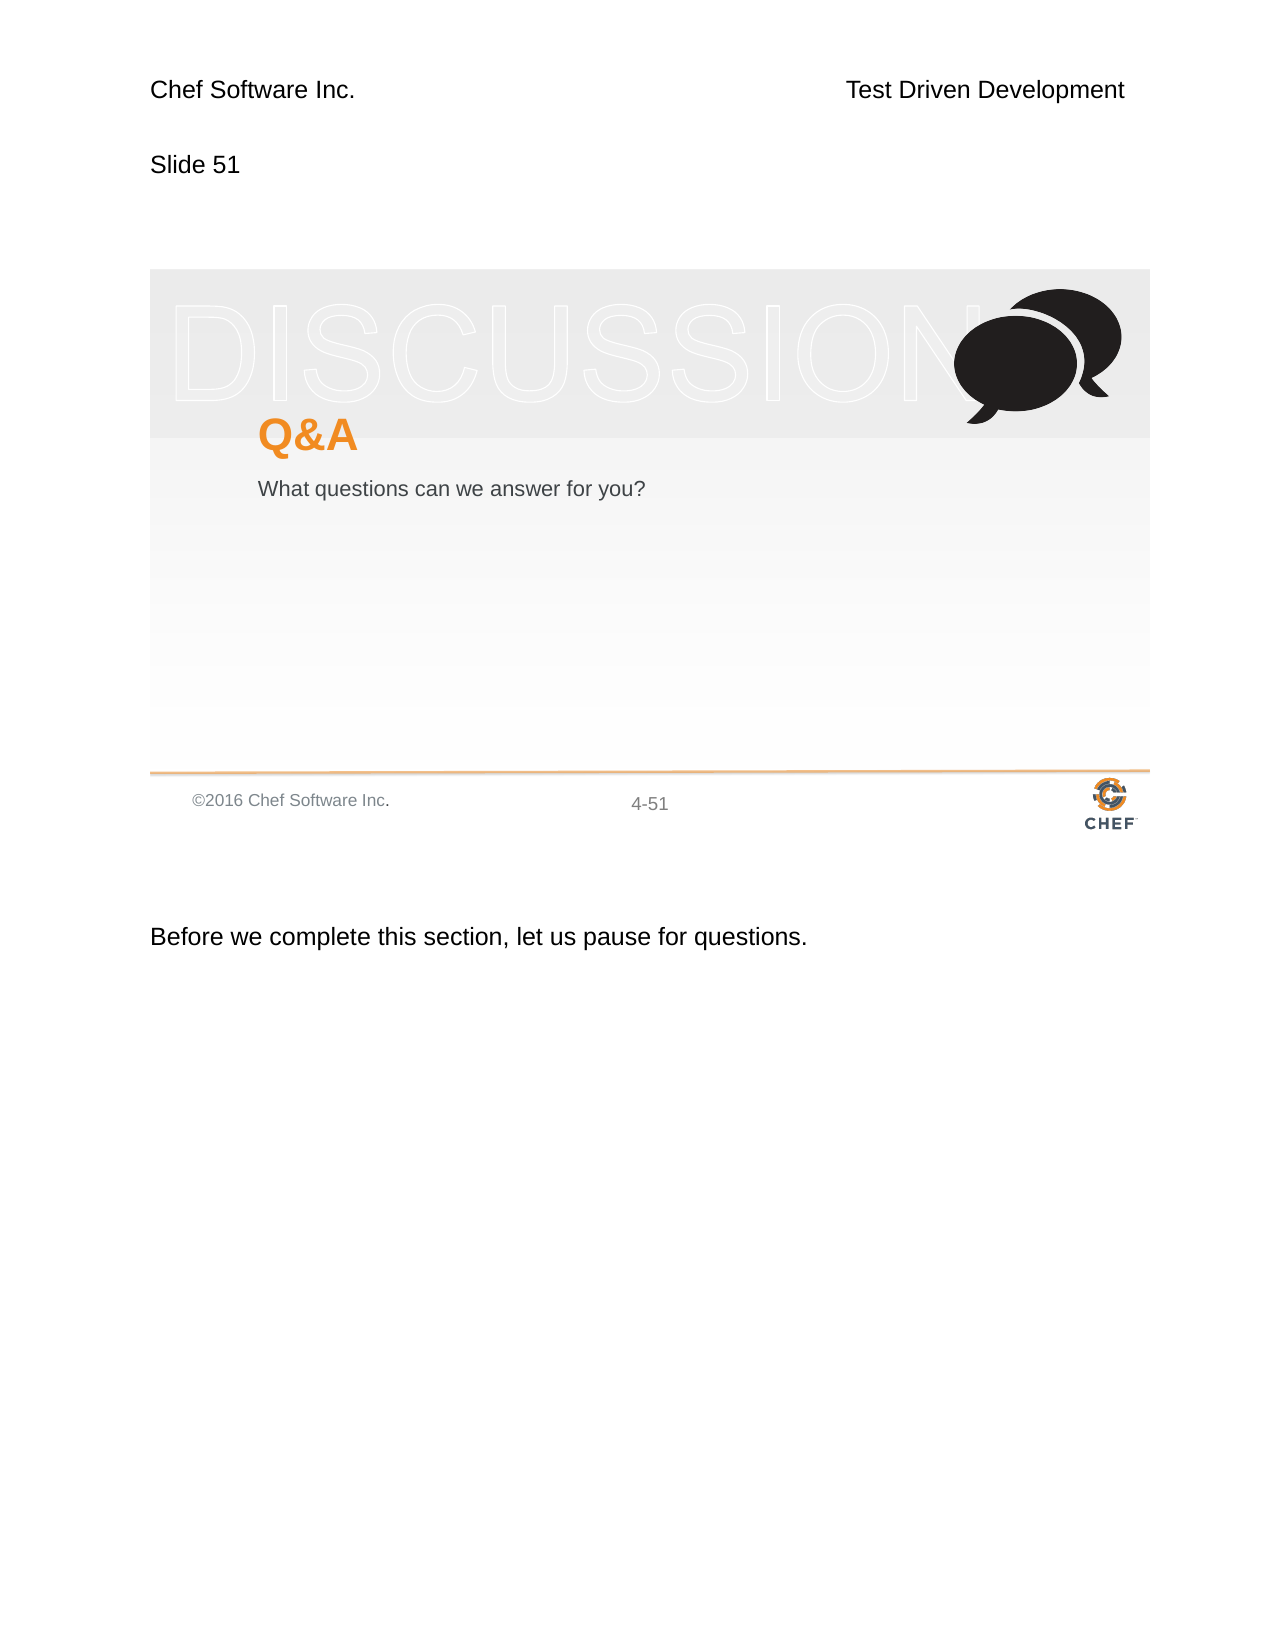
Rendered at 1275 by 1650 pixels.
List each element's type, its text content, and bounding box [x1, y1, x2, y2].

text Slide 51 [150, 150, 1125, 179]
text Before we complete this section, let us pause for questions. [150, 921, 1125, 950]
